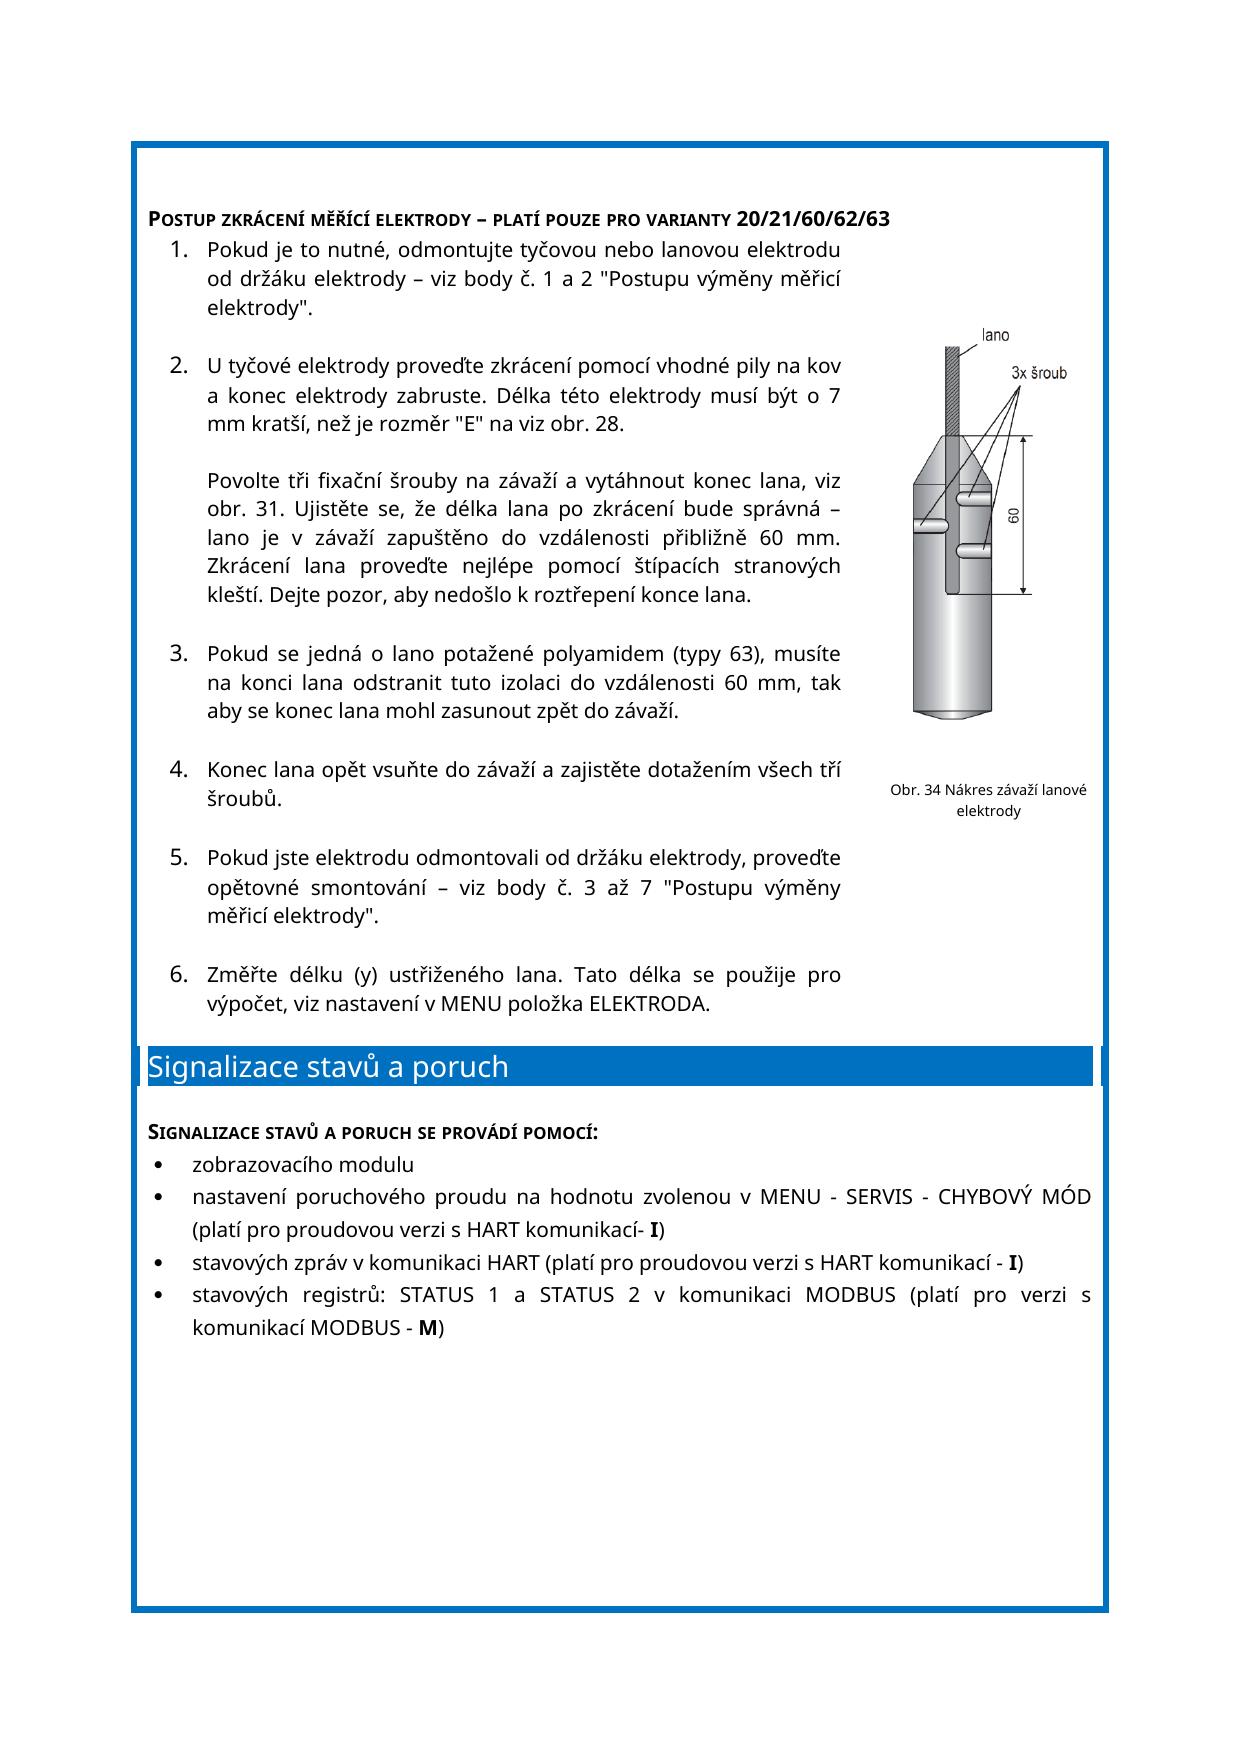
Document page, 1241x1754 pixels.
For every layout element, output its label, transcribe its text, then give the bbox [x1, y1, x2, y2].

list Změřte délku (y) ustřiženého lana. Tato délka se použije pro výpočet, viz nastavení v MENU položka ELEKTRODA. [169, 958, 842, 1018]
list U tyčové elektrody proveďte zkrácení pomocí vhodné pily na kov a konec elektrody zabruste. Délka této elektrody musí být o 7 mm kratší, než je rozměr "E" na viz obr. 28. [169, 349, 842, 438]
text Signalizace stavů a poruch [148, 1046, 1093, 1086]
list nastavení poruchového proudu na hodnotu zvolenou v MENU - SERVIS - CHYBOVÝ MÓD (platí pro proudovou verzi s HART komunikací- I) [154, 1182, 1093, 1243]
list Konec lana opět vsuňte do závaží a zajistěte dotažením všech tří šroubů. [169, 753, 842, 813]
list Pokud je to nutné, odmontujte tyčovou nebo lanovou elektrodu od držáku elektrody – viz body č. 1 a 2 "Postupu výměny měřicí elektrody". [169, 233, 842, 321]
text Postup zkrácení měřící elektrody – platí pouze pro varianty 20/21/60/62/63 [148, 204, 1093, 233]
text Povolte tři fixační šrouby na závaží a vytáhnout konec lana, viz obr. 31. Ujistěte se, že délka lana po zkrácení bude správná – lano je v závaží zapuštěno do vzdálenosti přibližně 60 mm. Zkrácení lana proveďte nejlépe pomocí štípacích stranových kleští. Dejte pozor, aby nedošlo k roztřepení konce lana. [207, 466, 842, 608]
list stavových zpráv v komunikaci HART (platí pro proudovou verzi s HART komunikací - I) [154, 1248, 1093, 1276]
list Pokud se jedná o lano potažené polyamidem (typy 63), musíte na konci lana odstranit tuto izolaci do vzdálenosti 60 mm, tak aby se konec lana mohl zasunout zpět do závaží. [169, 637, 842, 725]
list zobrazovacího modulu [154, 1150, 1093, 1178]
list Pokud jste elektrodu odmontovali od držáku elektrody, proveďte opětovné smontování – viz body č. 3 až 7 "Postupu výměny měřicí elektrody". [169, 841, 842, 929]
picture [909, 323, 1070, 728]
text Signalizace stavů a poruch se provádí pomocí: [148, 1117, 1093, 1146]
list stavových registrů: STATUS 1 a STATUS 2 v komunikaci MODBUS (platí pro verzi s komunikací MODBUS - M) [154, 1280, 1093, 1341]
